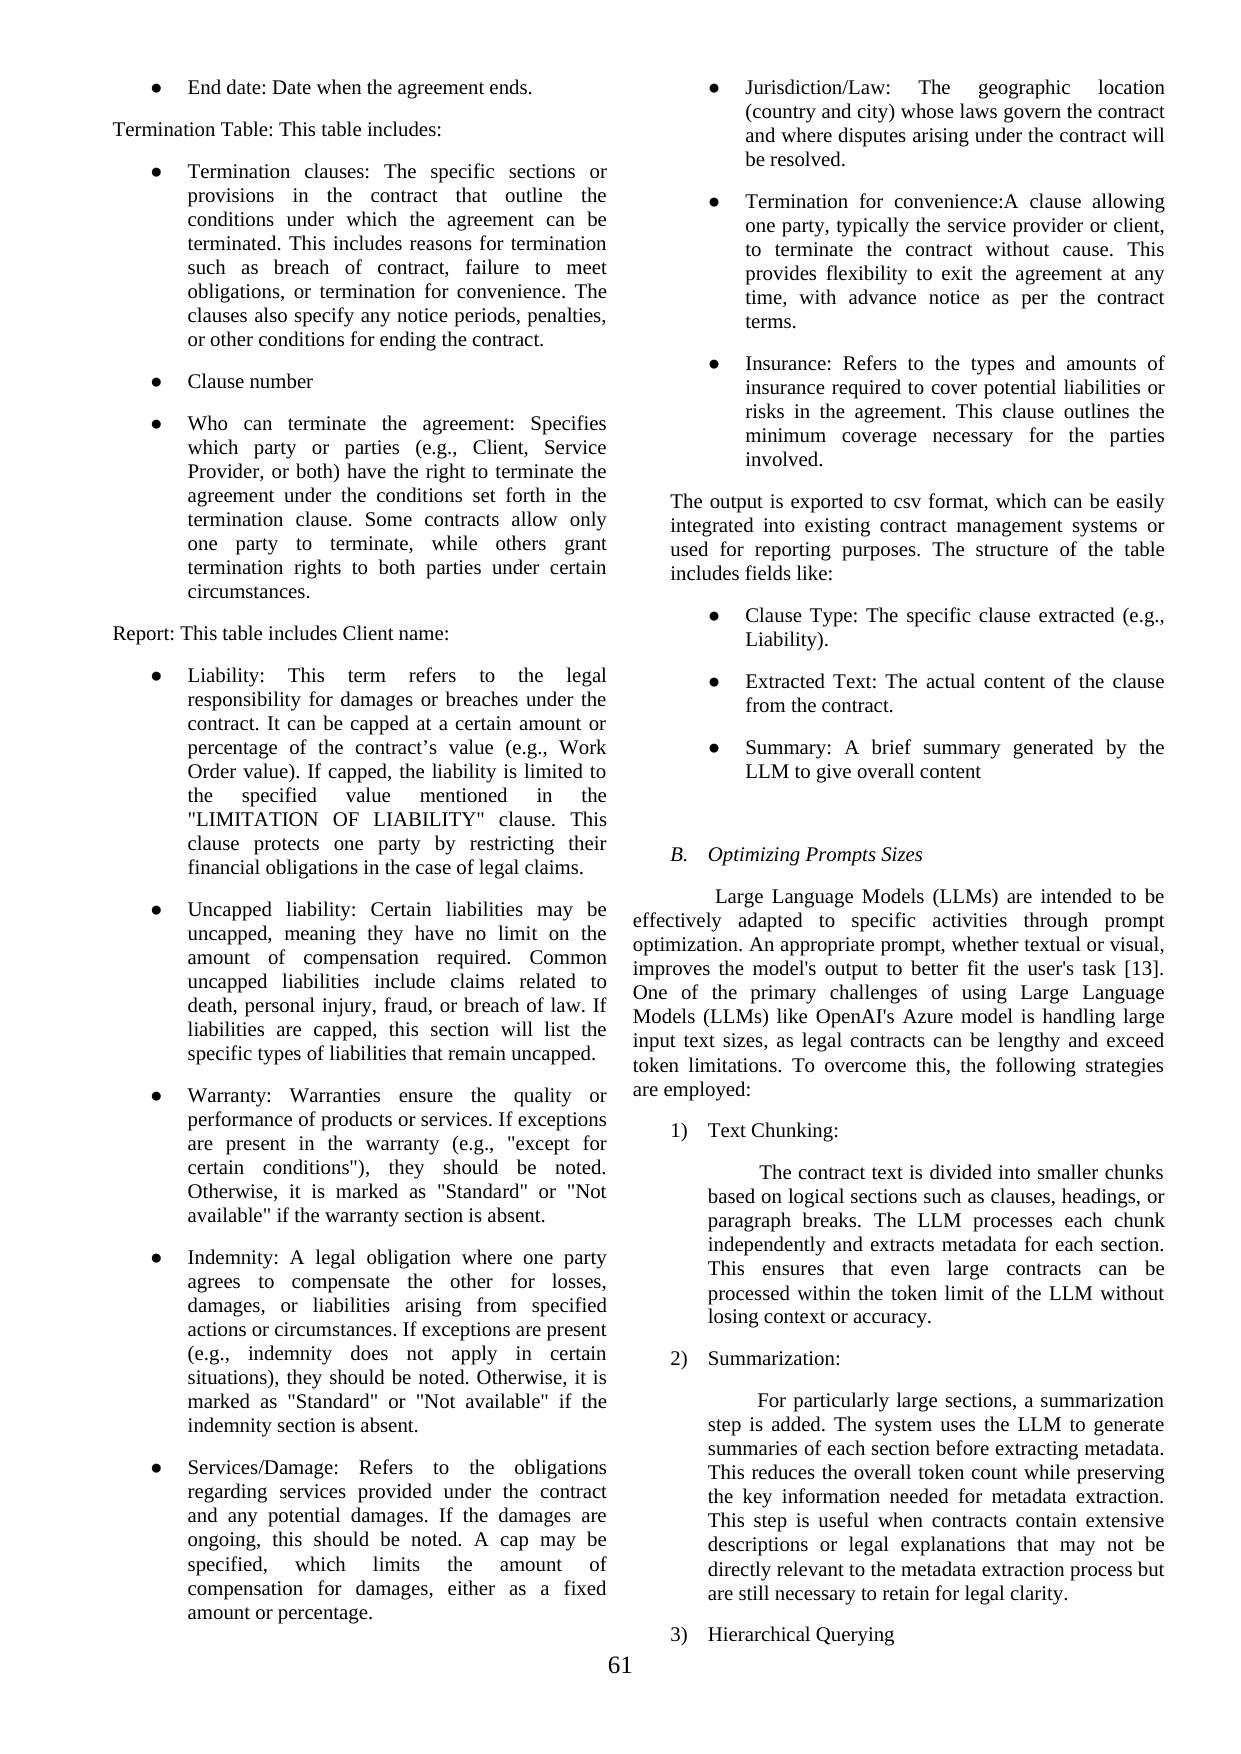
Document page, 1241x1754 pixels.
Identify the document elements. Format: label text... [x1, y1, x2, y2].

text Termination Table: This table includes: [112, 117, 607, 141]
list Optimizing Prompts Sizes [670, 842, 1165, 866]
list Liability: This term refers to the legal responsibility for damages or breaches under the contract. It can be capped at a certain amount or percentage of the contract’s value (e.g., Work Order value). If capped, the liability is limited to the specified value mentioned in the "LIMITATION OF LIABILITY" clause. This clause protects one party by restricting their financial obligations in the case of legal claims. [150, 662, 607, 879]
list Summarization: [670, 1346, 1165, 1370]
text The output is exported to csv format, which can be easily integrated into existing contract management systems or used for reporting purposes. The structure of the table includes fields like: [670, 489, 1165, 585]
list Insurance: Refers to the types and amounts of insurance required to cover potential liabilities or risks in the agreement. This clause outlines the minimum coverage necessary for the parties involved. [708, 351, 1165, 471]
list Text Chunking: [670, 1118, 1165, 1142]
list Clause number [150, 369, 607, 393]
list Uncapped liability: Certain liabilities may be uncapped, meaning they have no limit on the amount of compensation required. Common uncapped liabilities include claims related to death, personal injury, fraud, or breach of law. If liabilities are capped, this section will list the specific types of liabilities that remain uncapped. [150, 897, 607, 1065]
list Jurisdiction/Law: The geographic location (country and city) whose laws govern the contract and where disputes arising under the contract will be resolved. [708, 75, 1165, 171]
list Summary: A brief summary generated by the LLM to give overall content [708, 735, 1165, 783]
list Clause Type: The specific clause extracted (e.g., Liability). [708, 603, 1165, 651]
list Warranty: Warranties ensure the quality or performance of products or services. If exceptions are present in the warranty (e.g., "except for certain conditions"), they should be noted. Otherwise, it is marked as "Standard" or "Not available" if the warranty section is absent. [150, 1083, 607, 1227]
list Hierarchical Querying [670, 1622, 1165, 1646]
text For particularly large sections, a summarization step is added. The system uses the LLM to generate summaries of each section before extracting metadata. This reduces the overall token count while preserving the key information needed for metadata extraction. This step is useful when contracts contain extensive descriptions or legal explanations that may not be directly relevant to the metadata extraction process but are still necessary to retain for legal clarity. [708, 1388, 1165, 1604]
list Termination for convenience:A clause allowing one party, typically the service provider or client, to terminate the contract without cause. This provides flexibility to exit the agreement at any time, with advance notice as per the contract terms. [708, 189, 1165, 333]
list Termination clauses: The specific sections or provisions in the contract that outline the conditions under which the agreement can be terminated. This includes reasons for termination such as breach of contract, failure to meet obligations, or termination for convenience. The clauses also specify any notice periods, penalties, or other conditions for ending the contract. [150, 158, 607, 351]
text The contract text is divided into smaller chunks based on logical sections such as clauses, headings, or paragraph breaks. The LLM processes each chunk independently and extracts metadata for each section. This ensures that even large contracts can be processed within the token limit of the LLM without losing context or accuracy. [708, 1160, 1165, 1328]
list Extracted Text: The actual content of the clause from the contract. [708, 669, 1165, 717]
list End date: Date when the agreement ends. [150, 75, 607, 99]
list Indemnity: A legal obligation where one party agrees to compensate the other for losses, damages, or liabilities arising from specified actions or circumstances. If exceptions are present (e.g., indemnity does not apply in certain situations), they should be noted. Otherwise, it is marked as "Standard" or "Not available" if the indemnity section is absent. [150, 1245, 607, 1437]
text Large Language Models (LLMs) are intended to be effectively adapted to specific activities through prompt optimization. An appropriate prompt, whether textual or visual, improves the model's output to better fit the user's task [13]. One of the primary challenges of using Large Language Models (LLMs) like OpenAI's Azure model is handling large input text sizes, as legal contracts can be lengthy and exceed token limitations. To overcome this, the following strategies are employed: [633, 884, 1165, 1101]
list Services/Damage: Refers to the obligations regarding services provided under the contract and any potential damages. If the damages are ongoing, this should be noted. A cap may be specified, which limits the amount of compensation for damages, either as a fixed amount or percentage. [150, 1455, 607, 1624]
list Who can terminate the agreement: Specifies which party or parties (e.g., Client, Service Provider, or both) have the right to terminate the agreement under the conditions set forth in the termination clause. Some contracts allow only one party to terminate, while others grant termination rights to both parties under certain circumstances. [150, 411, 607, 603]
text Report: This table includes Client name: [112, 621, 607, 645]
